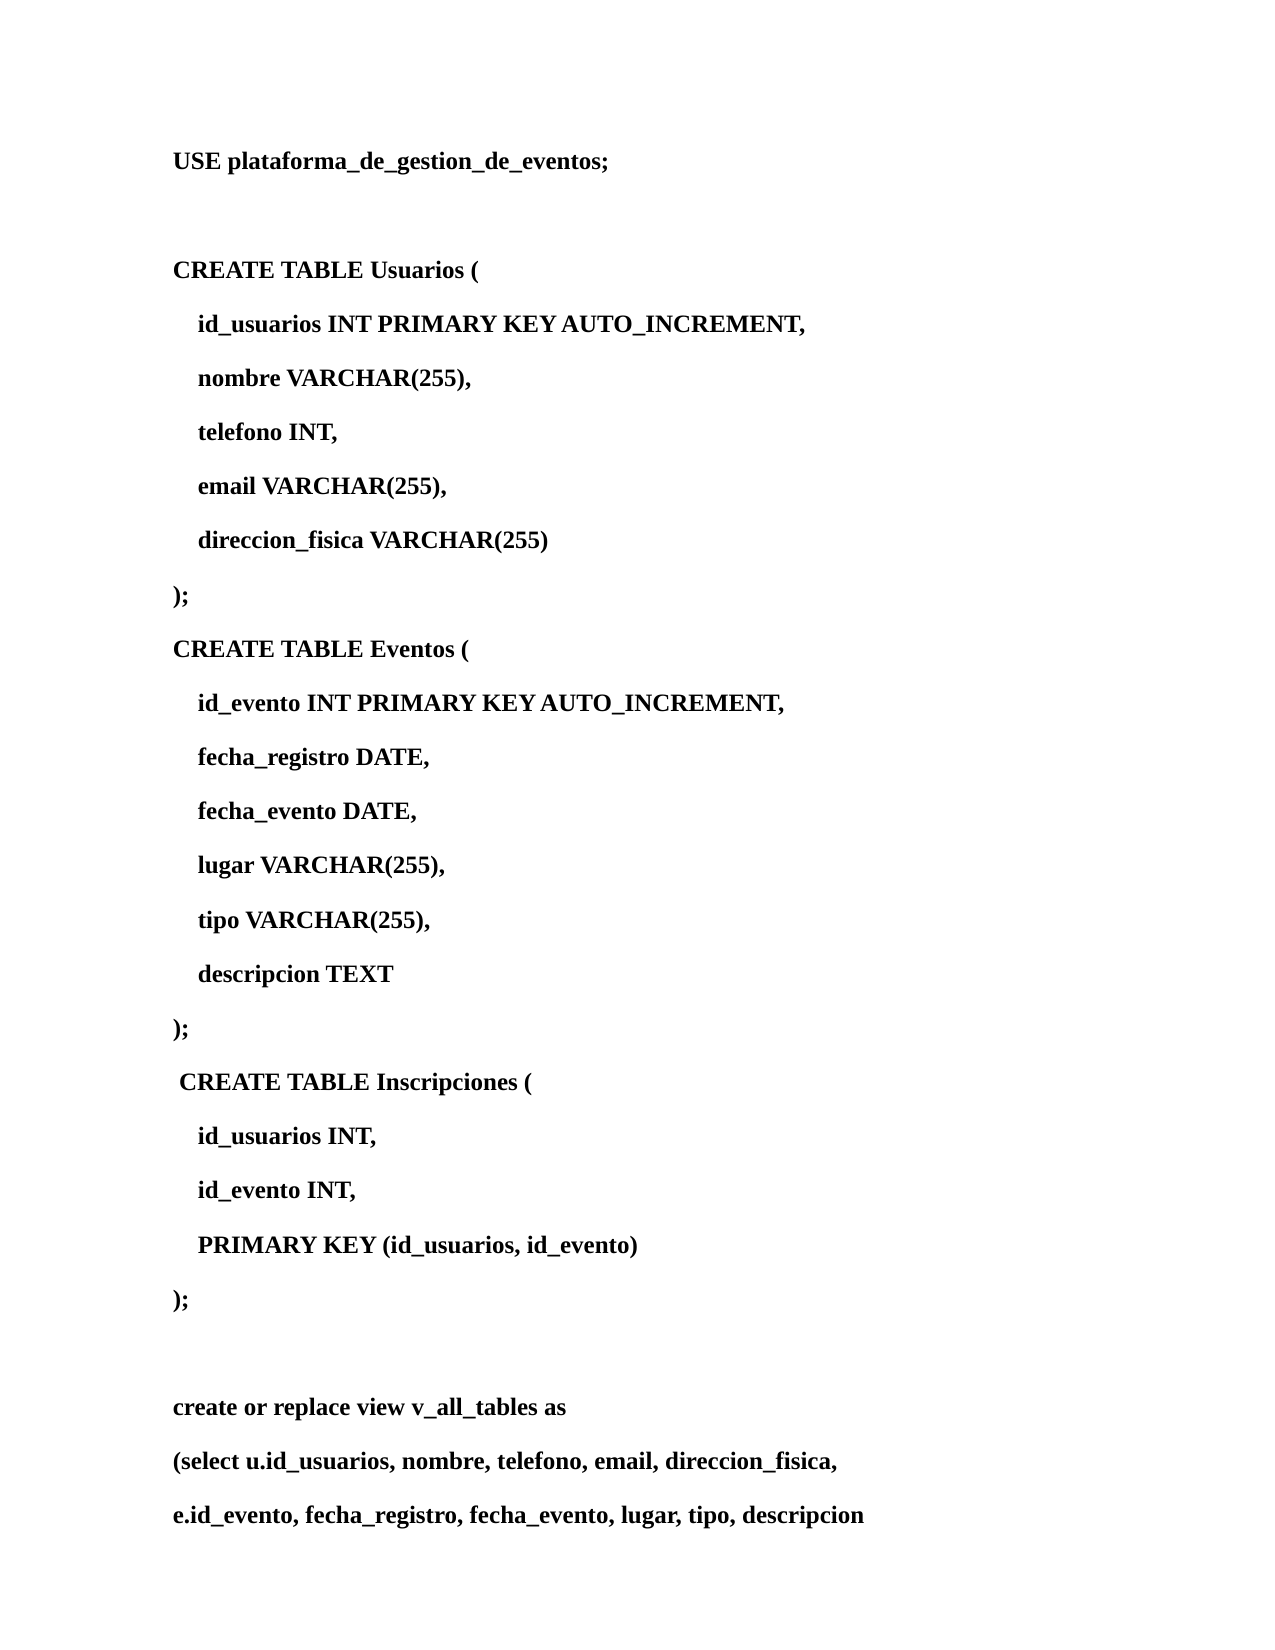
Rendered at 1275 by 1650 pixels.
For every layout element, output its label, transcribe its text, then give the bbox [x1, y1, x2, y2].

text ); [173, 580, 1046, 608]
text ); [173, 1284, 1046, 1313]
text email VARCHAR(255), [173, 471, 1046, 500]
text CREATE TABLE Eventos ( [173, 634, 1046, 663]
text ); [173, 1013, 1046, 1042]
text CREATE TABLE Inscripciones ( [173, 1067, 1046, 1096]
text telefono INT, [173, 417, 1046, 446]
text fecha_registro DATE, [173, 742, 1046, 771]
text (select u.id_usuarios, nombre, telefono, email, direccion_fisica, [173, 1446, 1046, 1475]
text lugar VARCHAR(255), [173, 851, 1046, 879]
text id_usuarios INT, [173, 1121, 1046, 1150]
text id_usuarios INT PRIMARY KEY AUTO_INCREMENT, [173, 309, 1046, 338]
text direccion_fisica VARCHAR(255) [173, 526, 1046, 554]
text PRIMARY KEY (id_usuarios, id_evento) [173, 1230, 1046, 1258]
text CREATE TABLE Usuarios ( [173, 255, 1046, 283]
text create or replace view v_all_tables as [173, 1392, 1046, 1421]
text tipo VARCHAR(255), [173, 905, 1046, 933]
text fecha_evento DATE, [173, 796, 1046, 825]
text e.id_evento, fecha_registro, fecha_evento, lugar, tipo, descripcion [173, 1501, 1046, 1529]
text id_evento INT PRIMARY KEY AUTO_INCREMENT, [173, 688, 1046, 717]
text id_evento INT, [173, 1176, 1046, 1204]
text descripcion TEXT [173, 959, 1046, 988]
text USE plataforma_de_gestion_de_eventos; [173, 146, 1046, 175]
text nombre VARCHAR(255), [173, 363, 1046, 392]
